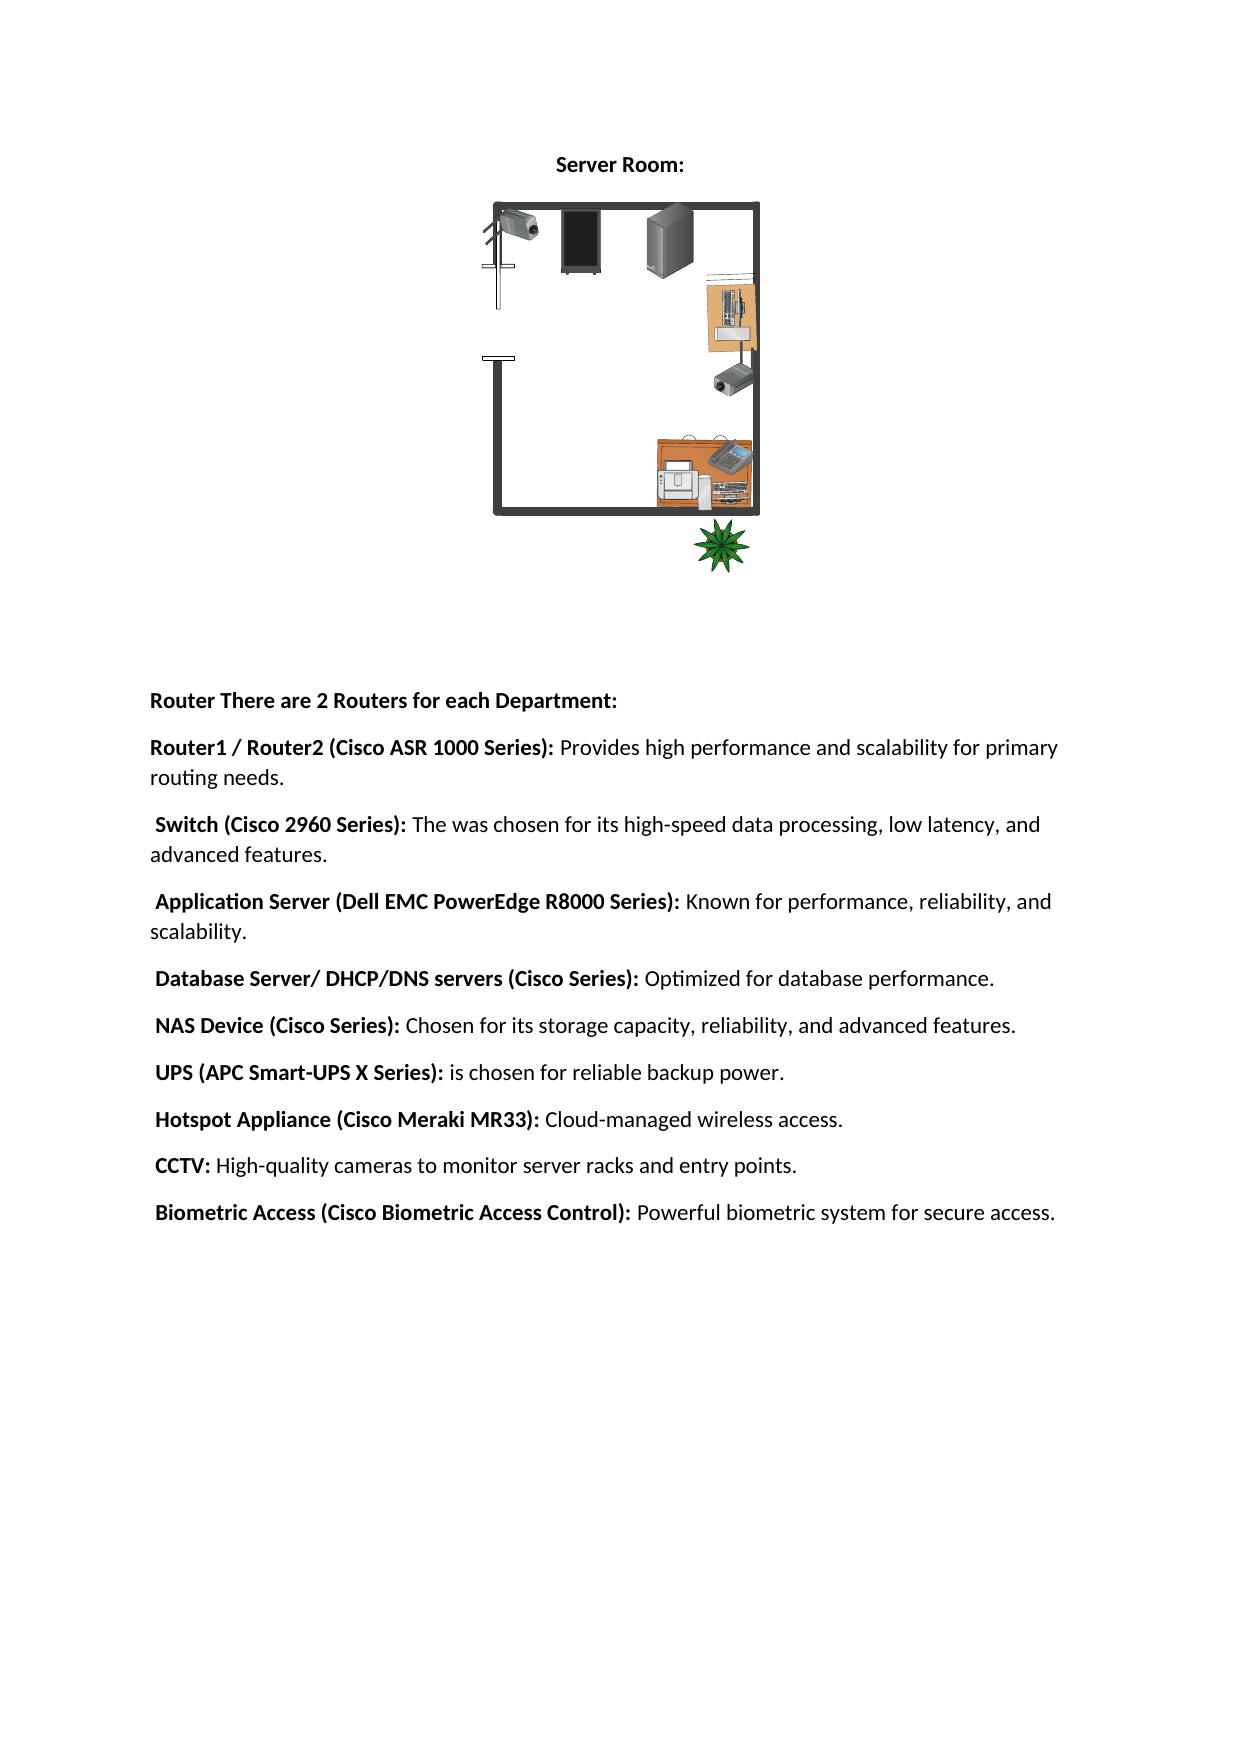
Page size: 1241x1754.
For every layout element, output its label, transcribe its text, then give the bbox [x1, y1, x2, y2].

text Biometric Access (Cisco Biometric Access Control): Powerful biometric system for secure access. [150, 1198, 1090, 1227]
text Router1 / Router2 (Cisco ASR 1000 Series): Provides high performance and scalability for primary routing needs. [150, 733, 1090, 791]
text Server Room: [150, 150, 1090, 178]
text Router There are 2 Routers for each Department: [150, 686, 1090, 714]
text UPS (APC Smart-UPS X Series): is chosen for reliable backup power. [150, 1058, 1090, 1086]
text NAS Device (Cisco Series): Chosen for its storage capacity, reliability, and advanced features. [150, 1011, 1090, 1039]
text Switch (Cisco 2960 Series): The was chosen for its high-speed data processing, low latency, and advanced features. [150, 810, 1090, 868]
text Application Server (Dell EMC PowerEdge R8000 Series): Known for performance, reliability, and scalability. [150, 887, 1090, 945]
text Database Server/ DHCP/DNS servers (Cisco Series): Optimized for database performance. [150, 964, 1090, 992]
text CCTV: High-quality cameras to monitor server racks and entry points. [150, 1152, 1090, 1180]
text Hotspot Appliance (Cisco Meraki MR33): Cloud-managed wireless access. [150, 1105, 1090, 1133]
